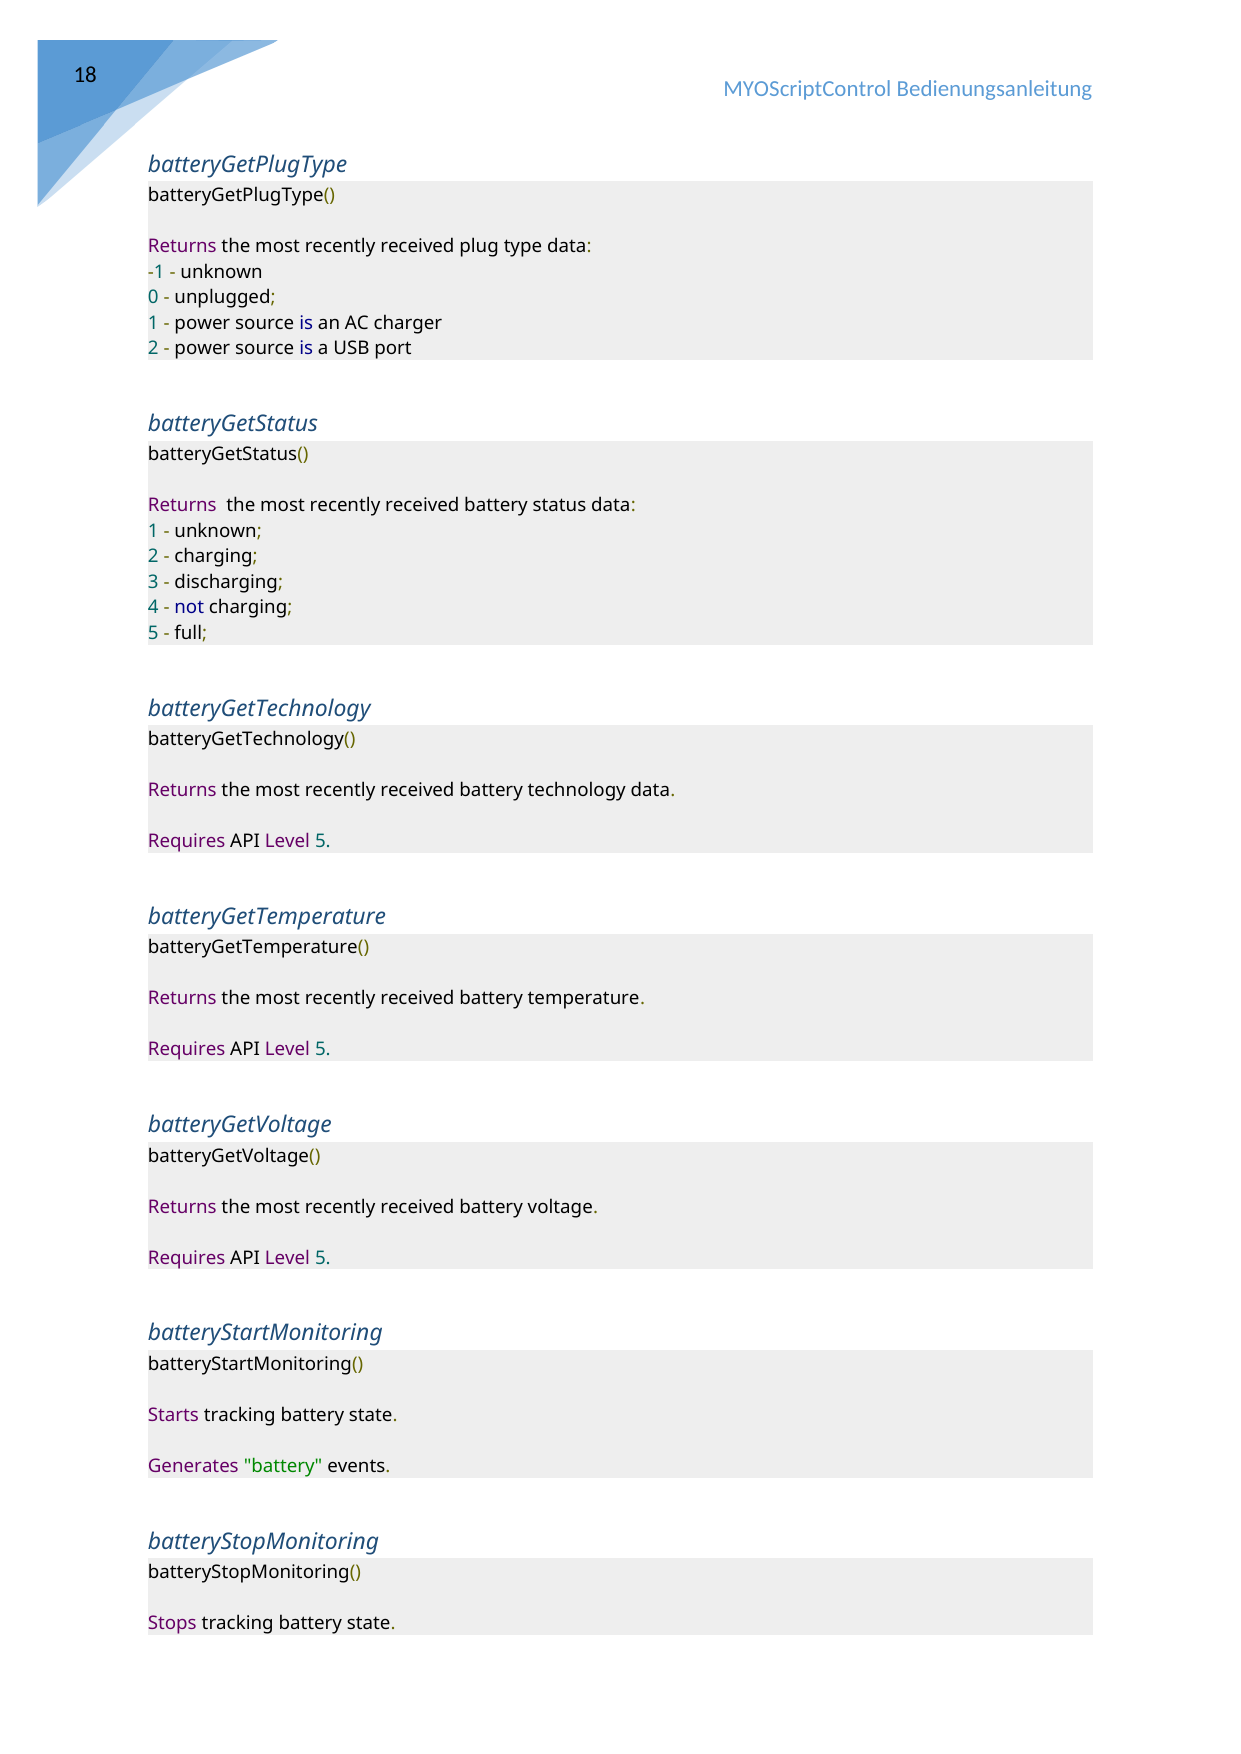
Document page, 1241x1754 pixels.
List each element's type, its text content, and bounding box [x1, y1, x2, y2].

subtitle batteryGetTemperature [148, 900, 1093, 931]
subtitle batteryStopMonitoring [148, 1524, 1093, 1556]
picture [37, 40, 279, 209]
text batteryGetStatus() Returns the most recently received battery status data: 1 - unknown; 2 - charging; 3 - discharging; 4 - not charging; 5 - full; [148, 441, 1093, 645]
subtitle batteryGetStatus [148, 407, 1093, 438]
text batteryGetTechnology() Returns the most recently received battery technology data. Requires API Level 5. [148, 725, 1093, 853]
text batteryStartMonitoring() Starts tracking battery state. Generates "battery" events. [148, 1350, 1093, 1478]
text batteryGetTemperature() Returns the most recently received battery temperature. Requires API Level 5. [148, 934, 1093, 1061]
text batteryGetVoltage() Returns the most recently received battery voltage. Requires API Level 5. [148, 1142, 1093, 1269]
subtitle batteryGetTechnology [148, 692, 1093, 723]
subtitle batteryStartMonitoring [148, 1316, 1093, 1348]
text batteryStopMonitoring() Stops tracking battery state. [148, 1558, 1093, 1635]
subtitle batteryGetVoltage [148, 1108, 1093, 1139]
text batteryGetPlugType() Returns the most recently received plug type data: -1 - unknown 0 - unplugged; 1 - power source is an AC charger 2 - power source is a USB port [148, 181, 1093, 360]
subtitle batteryGetPlugType [148, 148, 1093, 179]
